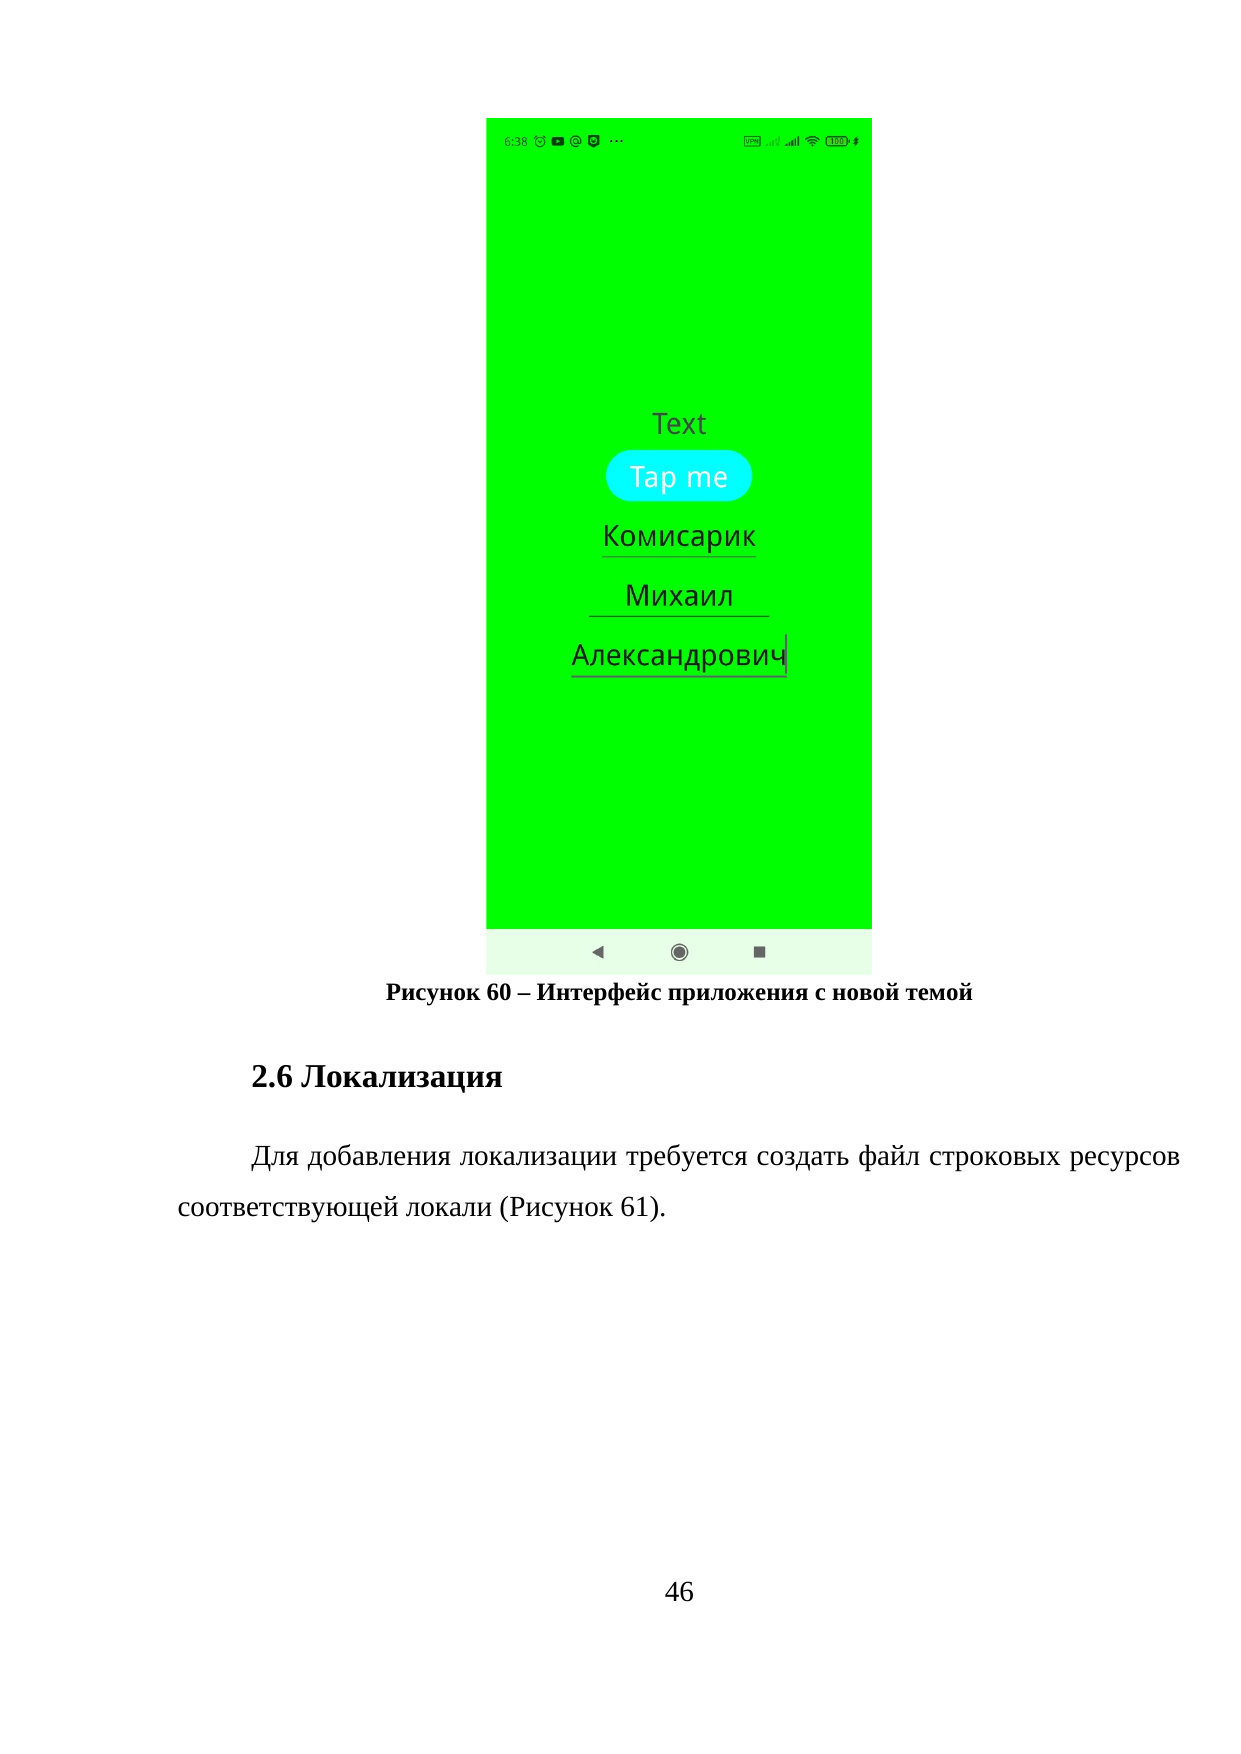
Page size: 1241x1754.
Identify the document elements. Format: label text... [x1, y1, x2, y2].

subtitle Локализация [177, 1056, 1181, 1094]
picture [486, 118, 872, 975]
text Рисунок 60 – Интерфейс приложения с новой темой [177, 977, 1181, 1006]
text Для добавления локализации требуется создать файл строковых ресурсов соответствующей локали (Рисунок 61). [177, 1138, 1181, 1222]
